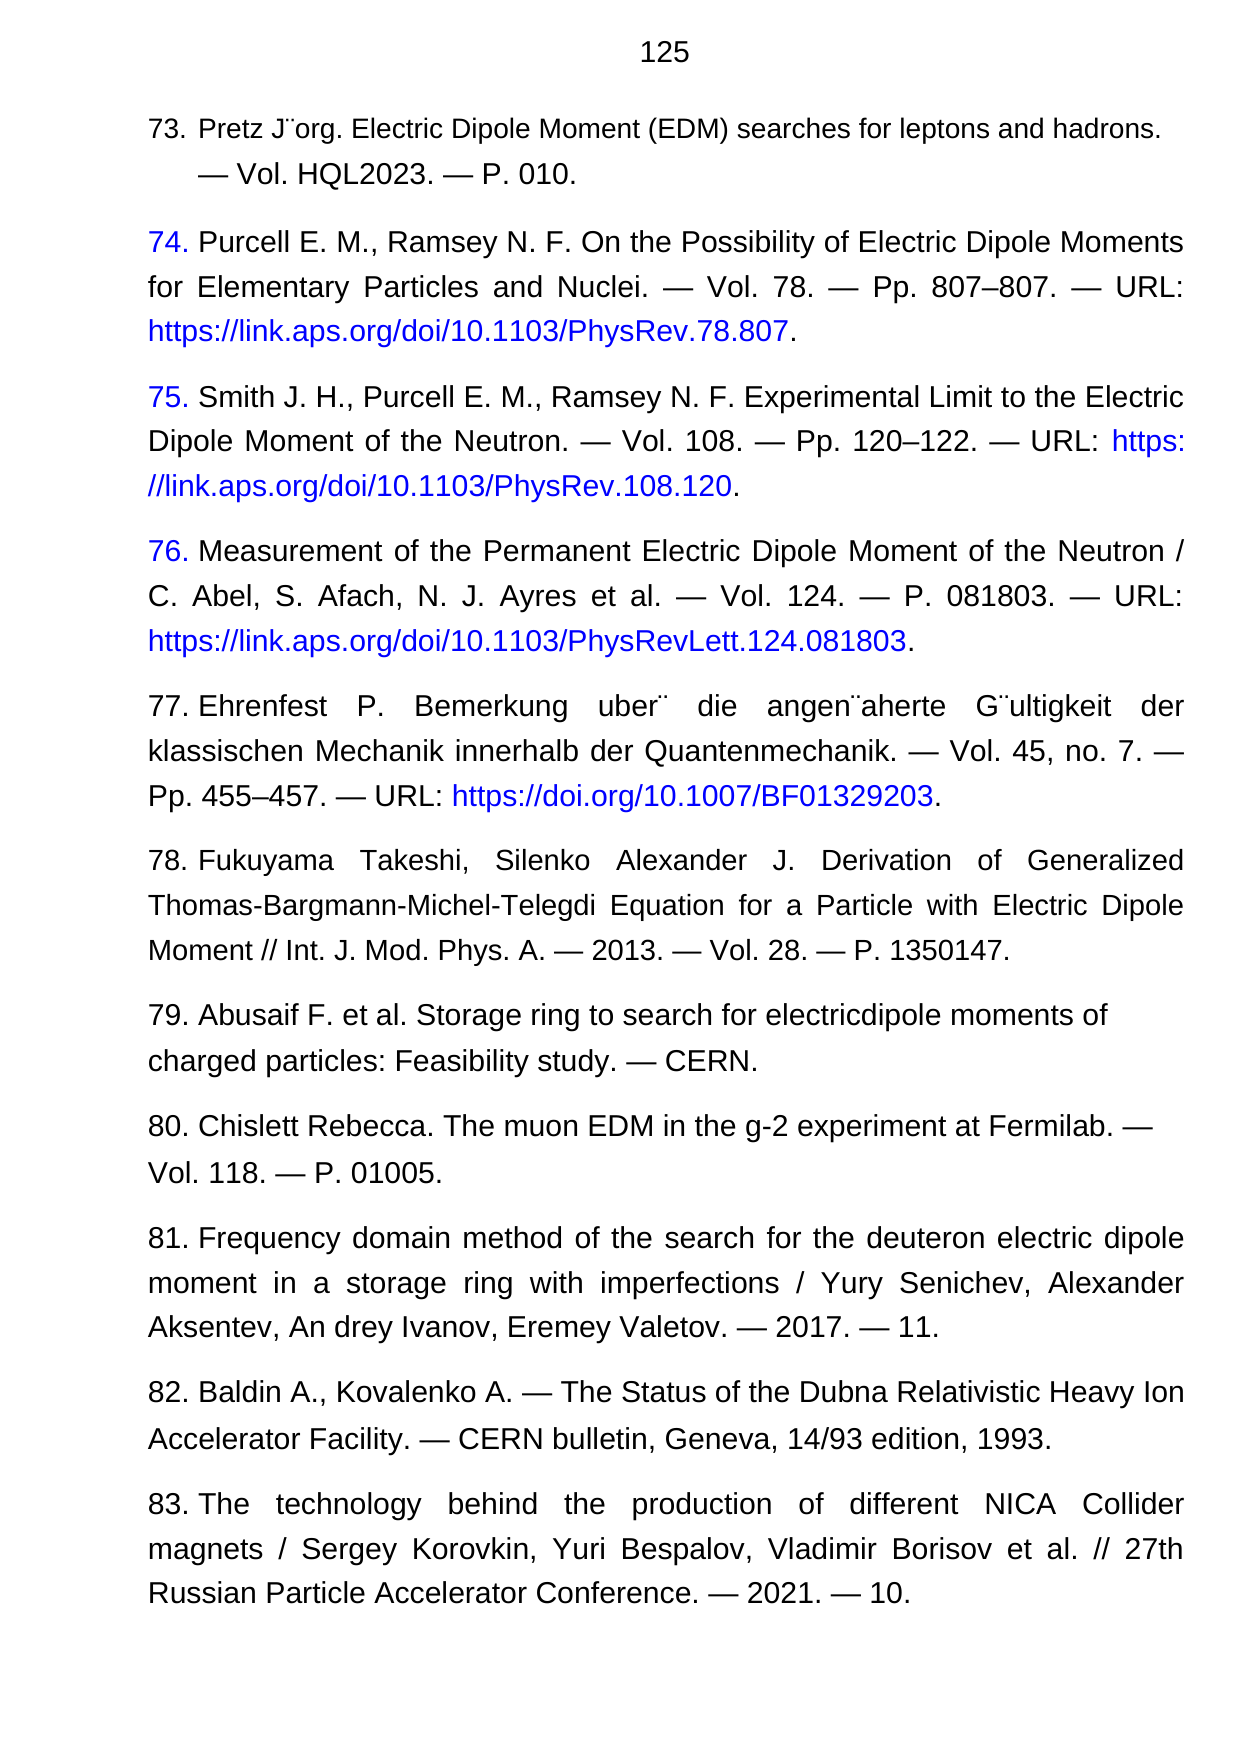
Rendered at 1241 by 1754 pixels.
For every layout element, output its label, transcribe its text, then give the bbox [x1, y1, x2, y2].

list Pretz J¨org. Electric Dipole Moment (EDM) searches for leptons and hadrons. [148, 112, 1185, 145]
list Purcell E. M., Ramsey N. F. On the Possibility of Electric Dipole Moments for Elementary Particles and Nuclei. — Vol. 78. — Pp. 807–807. — URL: https://link.aps.org/doi/10.1103/PhysRev.78.807. [148, 224, 1185, 348]
list Measurement of the Permanent Electric Dipole Moment of the Neutron / C. Abel, S. Afach, N. J. Ayres et al. — Vol. 124. — P. 081803. — URL: https://link.aps.org/doi/10.1103/PhysRevLett.124.081803. [148, 533, 1185, 658]
list The technology behind the production of different NICA Collider magnets / Sergey Korovkin, Yuri Bespalov, Vladimir Borisov et al. // 27th Russian Particle Accelerator Conference. — 2021. — 10. [148, 1486, 1185, 1610]
text — Vol. HQL2023. — P. 010. [198, 156, 1185, 191]
list Abusaif F. et al. Storage ring to search for electricdipole moments of charged particles: Feasibility study. — CERN. [148, 997, 1185, 1078]
list Frequency domain method of the search for the deuteron electric dipole moment in a storage ring with imperfections / Yury Senichev, Alexander Aksentev, An­ drey Ivanov, Eremey Valetov. — 2017. — 11. [148, 1220, 1185, 1344]
list Chislett Rebecca. The muon EDM in the g-2 experiment at Fermilab. — Vol. 118. — P. 01005. [148, 1108, 1185, 1189]
list Baldin A., Kovalenko A. — The Status of the Dubna Relativistic Heavy Ion Accelerator Facility. — CERN bulletin, Geneva, 14/93 edition, 1993. [148, 1374, 1185, 1456]
text 125 [148, 34, 1182, 69]
list Fukuyama Takeshi, Silenko Alexander J. Derivation of Generalized Thomas-Bargmann-Michel-Telegdi Equation for a Particle with Electric Dipole Moment // Int. J. Mod. Phys. A. — 2013. — Vol. 28. — P. 1350147. [148, 843, 1185, 967]
list Ehrenfest P. Bemerkung uber¨ die angen¨aherte G¨ultigkeit der klassischen Mechanik innerhalb der Quantenmechanik. — Vol. 45, no. 7. — Pp. 455–457. — URL: https://doi.org/10.1007/BF01329203. [148, 688, 1185, 812]
list Smith J. H., Purcell E. M., Ramsey N. F. Experimental Limit to the Electric Dipole Moment of the Neutron. — Vol. 108. — Pp. 120–122. — URL: https: //link.aps.org/doi/10.1103/PhysRev.108.120. [148, 378, 1185, 503]
